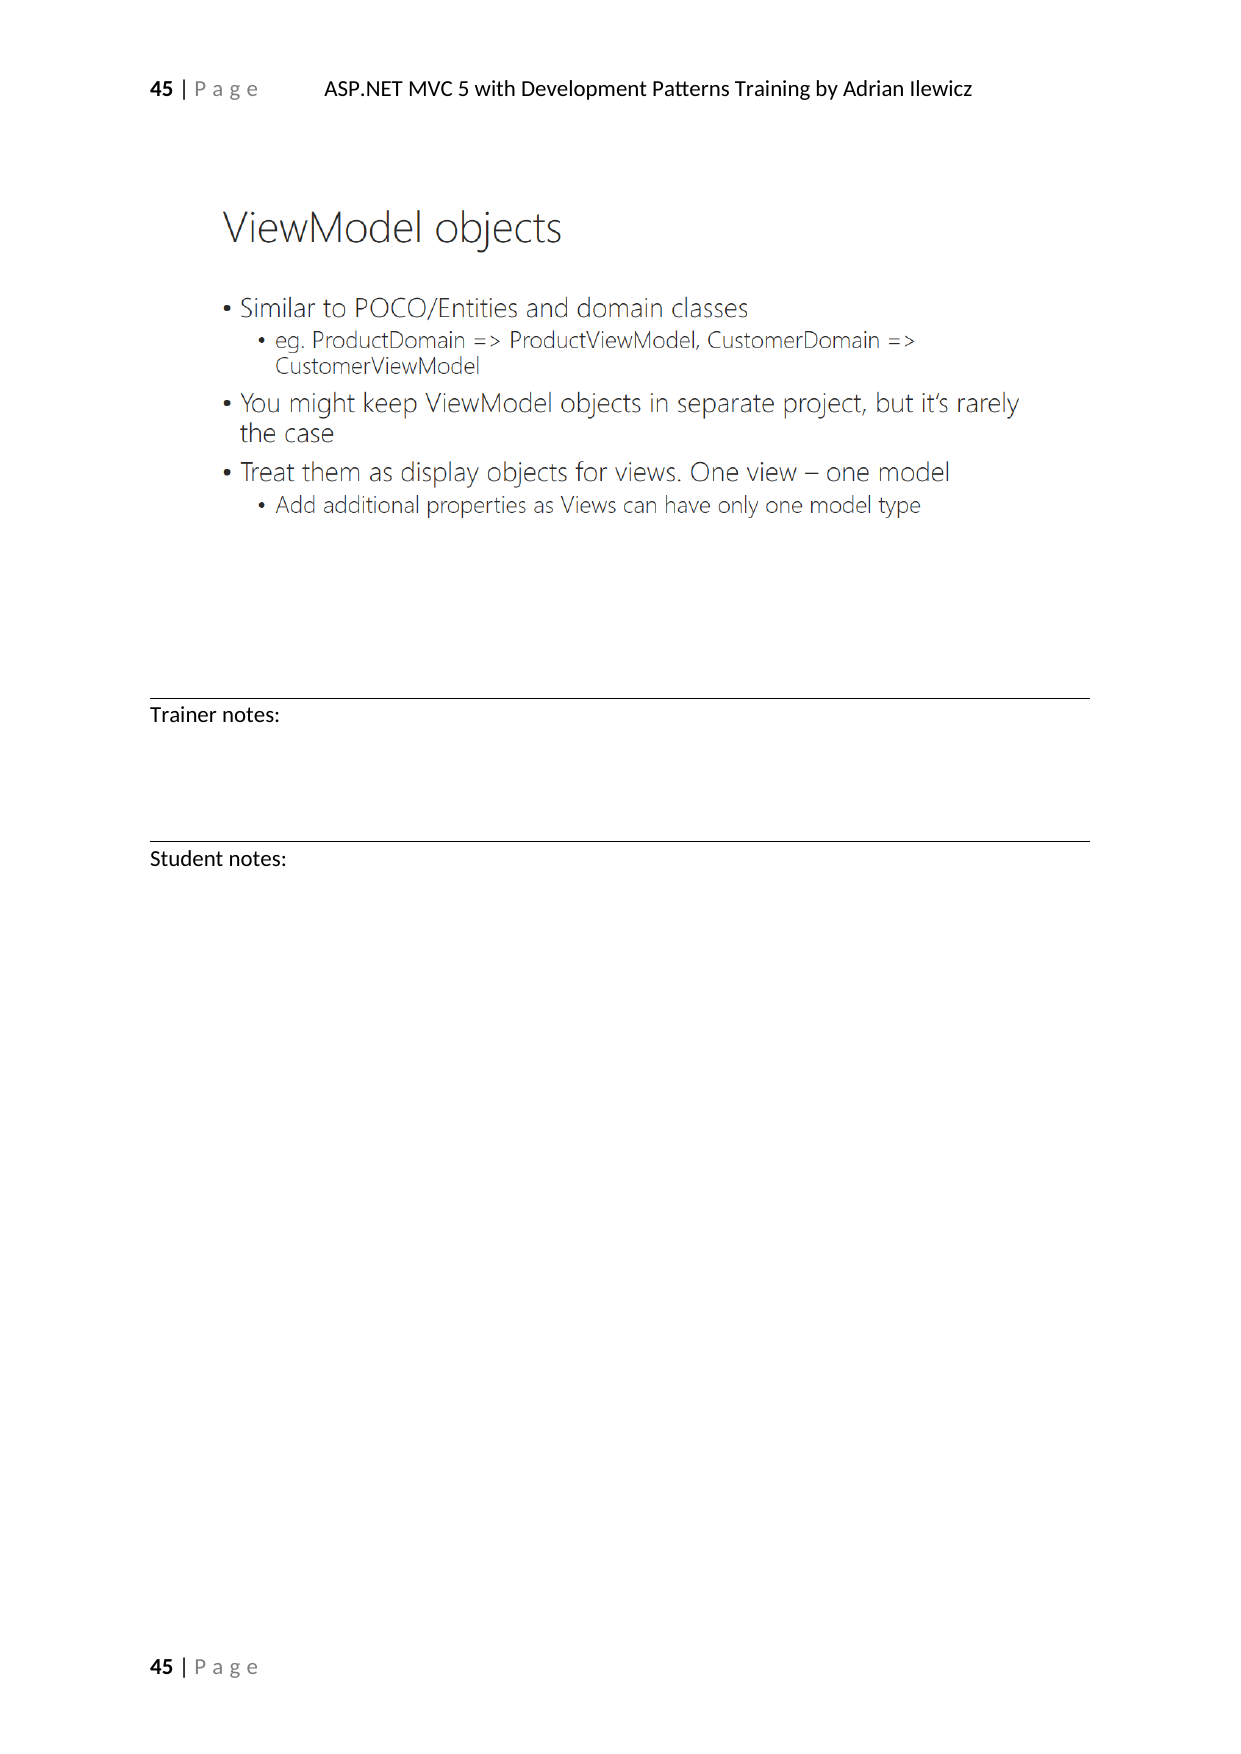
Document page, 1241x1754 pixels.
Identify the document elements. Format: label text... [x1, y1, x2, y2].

picture [150, 149, 1091, 679]
text Trainer notes: [150, 699, 1090, 728]
text Student notes: [150, 842, 1090, 872]
